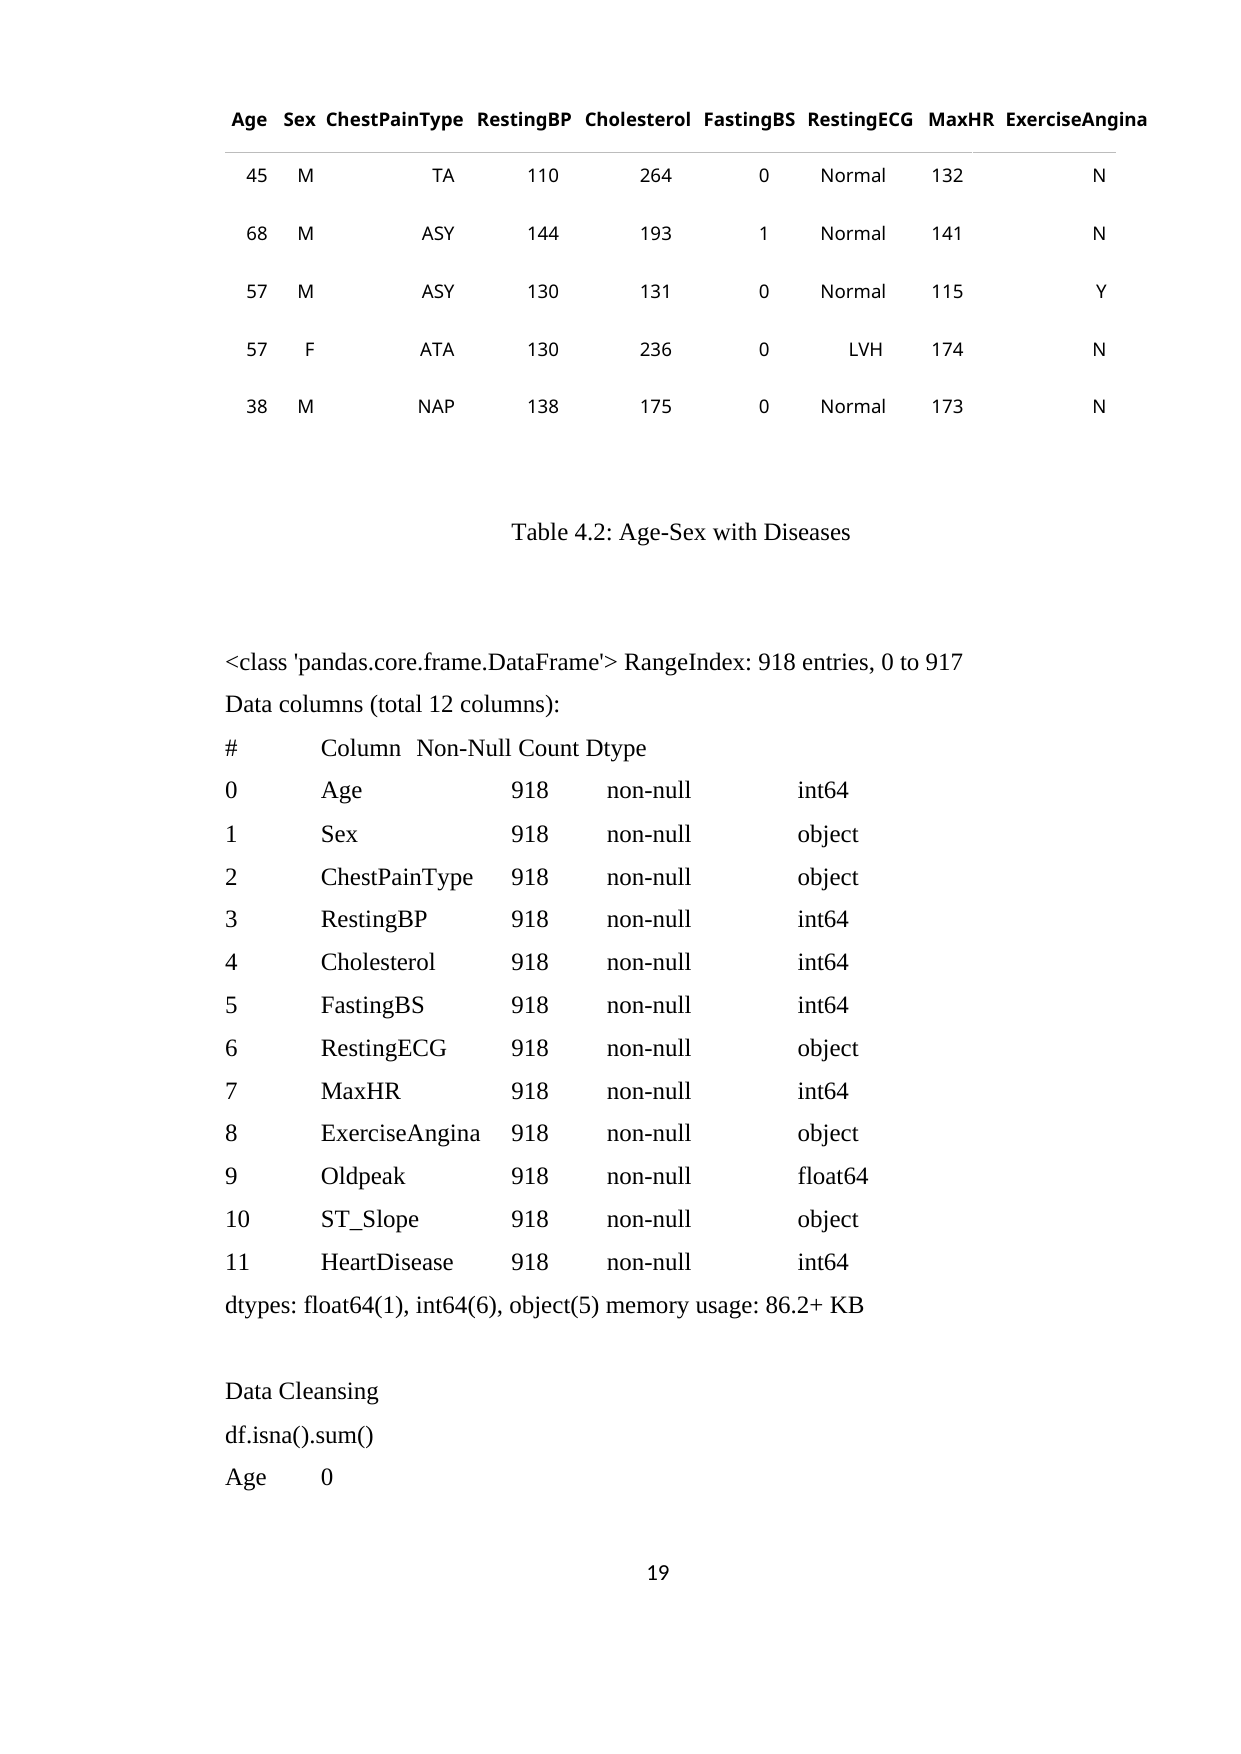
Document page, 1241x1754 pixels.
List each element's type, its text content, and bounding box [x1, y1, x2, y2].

text dtypes: float64(1), int64(6), object(5) memory usage: 86.2+ KB [225, 1290, 1154, 1319]
text df.isna().sum() Age 0 [225, 1420, 380, 1491]
text non-null [607, 1247, 693, 1276]
text 0 LVH 174 N [759, 336, 1154, 362]
text 57 M ASY 130 131 [246, 278, 672, 304]
text int64 [797, 776, 1154, 804]
text 0 Age 918 [225, 776, 551, 804]
text # Column Non-Null Count Dtype [225, 733, 1154, 761]
text Data Cleansing [225, 1376, 1154, 1405]
text 45 M TA 110 264 [246, 163, 672, 188]
text 68 M ASY 144 193 [246, 220, 672, 246]
text 57 F ATA 130 236 [246, 336, 672, 362]
text 38 M NAP 138 175 [246, 393, 672, 418]
text 1 Normal 141 N [759, 220, 1154, 246]
text int64 [797, 1247, 1154, 1276]
text <class 'pandas.core.frame.DataFrame'> RangeIndex: 918 entries, 0 to 917 Data columns (total 12 columns): [225, 647, 968, 718]
text object object int64 int64 int64 object int64 object float64 object [797, 819, 874, 1233]
text Age Sex ChestPainType RestingBP Cholesterol FastingBS RestingECG MaxHR ExerciseAngina [231, 106, 1154, 132]
text non-null non-null non-null non-null non-null non-null non-null non-null non-null non-null [607, 819, 693, 1233]
text 0 Normal 115 Y [759, 278, 1154, 304]
text 19 [646, 1558, 1154, 1586]
text 1 Sex 918 2 ChestPainType 918 3 RestingBP 918 4 Cholesterol 918 5 FastingBS 918 6 RestingECG 918 7 MaxHR 918 8 ExerciseAngina 918 9 Oldpeak 918 10 ST_Slope 918 [225, 819, 551, 1233]
text 11 HeartDisease 918 [225, 1247, 551, 1276]
text 0 Normal 173 N [759, 393, 1154, 418]
text Table 4.2: Age-Sex with Diseases [511, 517, 1154, 546]
text non-null [607, 776, 693, 804]
text 0 Normal 132 N [759, 163, 1154, 188]
